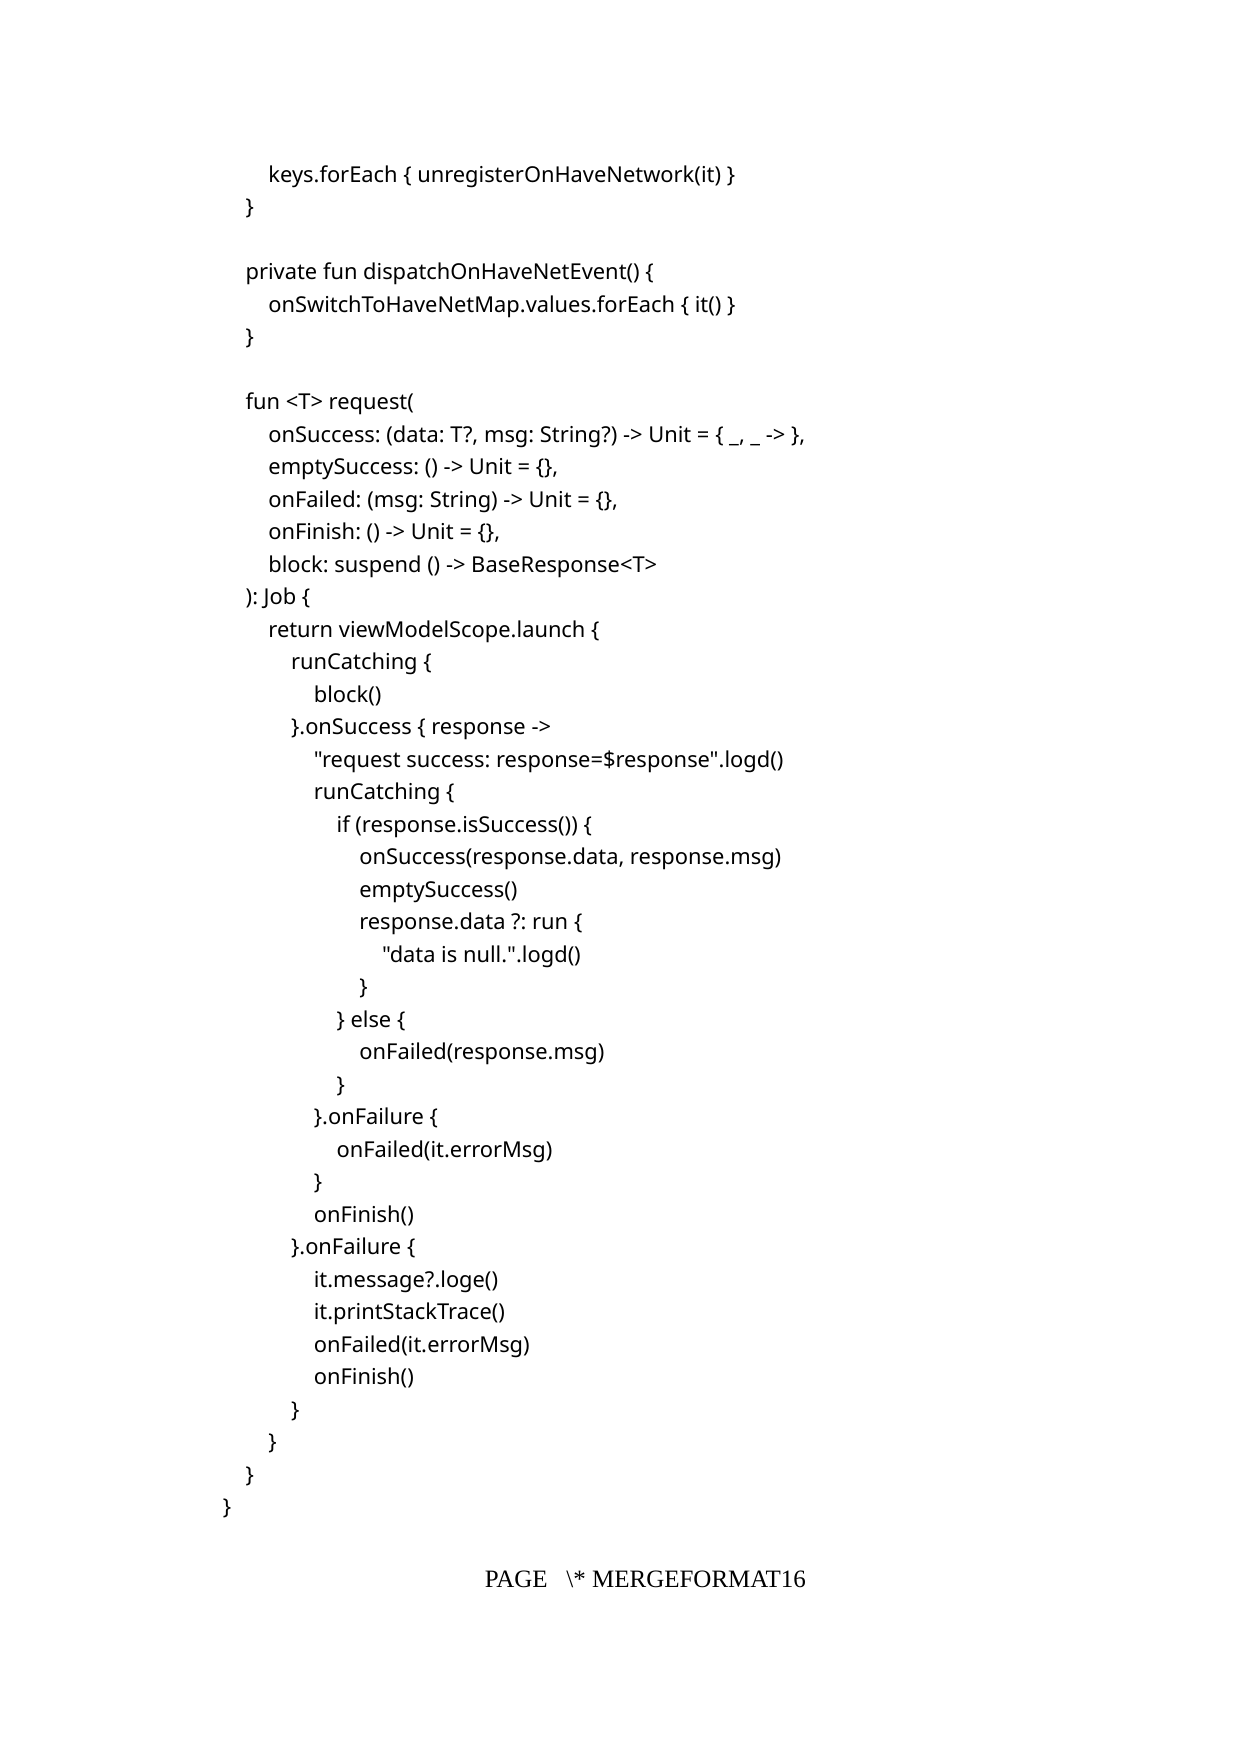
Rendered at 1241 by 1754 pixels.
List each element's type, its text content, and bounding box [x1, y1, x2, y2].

list } [223, 190, 1093, 222]
list block() [223, 677, 1093, 710]
list block: suspend () -> BaseResponse<T> [223, 547, 1093, 580]
list ): Job { [223, 580, 1093, 612]
list "data is null.".logd() [223, 937, 1093, 970]
list } [223, 1425, 1093, 1457]
list response.data ?: run { [223, 905, 1093, 937]
list } else { [223, 1002, 1093, 1035]
list it.printStackTrace() [223, 1295, 1093, 1327]
list } [223, 1165, 1093, 1197]
list } [223, 1457, 1093, 1490]
list keys.forEach { unregisterOnHaveNetwork(it) } [223, 157, 1093, 190]
list return viewModelScope.launch { [223, 612, 1093, 645]
list fun <T> request( [223, 385, 1093, 417]
list "request success: response=$response".logd() [223, 742, 1093, 775]
list emptySuccess: () -> Unit = {}, [223, 450, 1093, 482]
list onFailed: (msg: String) -> Unit = {}, [223, 482, 1093, 515]
list onSuccess(response.data, response.msg) [223, 840, 1093, 872]
list } [223, 1490, 1093, 1522]
list } [223, 1392, 1093, 1425]
list onSwitchToHaveNetMap.values.forEach { it() } [223, 287, 1093, 320]
list onFinish() [223, 1360, 1093, 1392]
list if (response.isSuccess()) { [223, 807, 1093, 840]
list onFailed(response.msg) [223, 1035, 1093, 1067]
list emptySuccess() [223, 872, 1093, 905]
list } [223, 320, 1093, 352]
list }.onFailure { [223, 1100, 1093, 1132]
list onFailed(it.errorMsg) [223, 1327, 1093, 1360]
list }.onFailure { [223, 1230, 1093, 1262]
list onFinish: () -> Unit = {}, [223, 515, 1093, 547]
list onSuccess: (data: T?, msg: String?) -> Unit = { _, _ -> }, [223, 417, 1093, 450]
list onFinish() [223, 1197, 1093, 1230]
list onFailed(it.errorMsg) [223, 1132, 1093, 1165]
list private fun dispatchOnHaveNetEvent() { [223, 255, 1093, 287]
list } [223, 970, 1093, 1002]
list } [223, 1067, 1093, 1100]
list runCatching { [223, 775, 1093, 807]
list }.onSuccess { response -> [223, 710, 1093, 742]
list runCatching { [223, 645, 1093, 677]
list it.message?.loge() [223, 1262, 1093, 1295]
